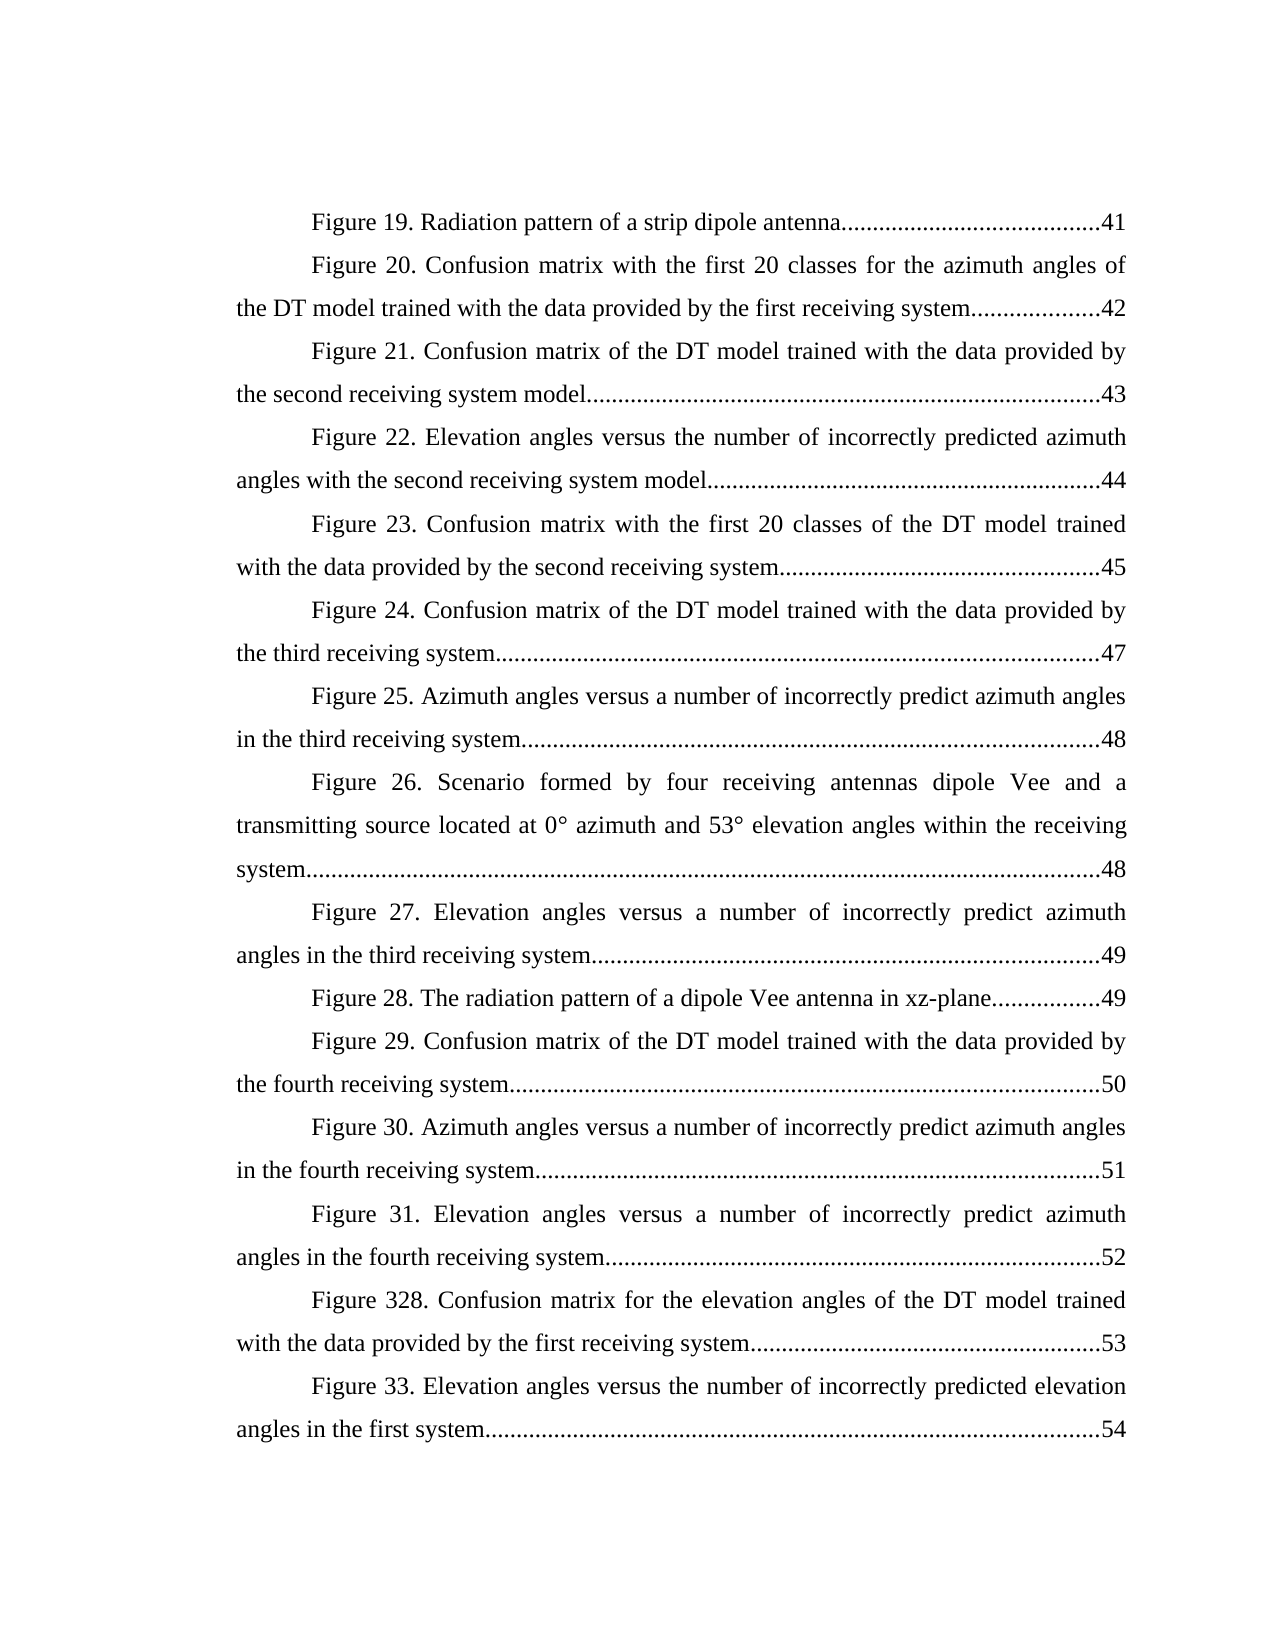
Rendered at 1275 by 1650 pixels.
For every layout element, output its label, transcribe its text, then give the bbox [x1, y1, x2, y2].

text Figure 30. Azimuth angles versus a number of incorrectly predict azimuth angles in the fourth receiving system. 51 [236, 1112, 1127, 1184]
text Figure 24. Confusion matrix of the DT model trained with the data provided by the third receiving system. 47 [236, 595, 1127, 667]
text Figure 23. Confusion matrix with the first 20 classes of the DT model trained with the data provided by the second receiving system. 45 [236, 509, 1127, 581]
text Figure 31. Elevation angles versus a number of incorrectly predict azimuth angles in the fourth receiving system. 52 [236, 1199, 1127, 1271]
text Figure 33. Elevation angles versus the number of incorrectly predicted elevation angles in the first system. 54 [236, 1371, 1127, 1443]
text Figure 22. Elevation angles versus the number of incorrectly predicted azimuth angles with the second receiving system model. 44 [236, 422, 1127, 494]
text Figure 26. Scenario formed by four receiving antennas dipole Vee and a transmitting source located at 0° azimuth and 53° elevation angles within the receiving system. 48 [236, 767, 1127, 882]
text Figure 21. Confusion matrix of the DT model trained with the data provided by the second receiving system model. 43 [236, 336, 1127, 408]
text Figure 20. Confusion matrix with the first 20 classes for the azimuth angles of the DT model trained with the data provided by the first receiving system. 42 [236, 250, 1127, 322]
text Figure 19. Radiation pattern of a strip dipole antenna. 41 [236, 207, 1127, 236]
text Figure 25. Azimuth angles versus a number of incorrectly predict azimuth angles in the third receiving system. 48 [236, 681, 1127, 753]
text Figure 28. The radiation pattern of a dipole Vee antenna in xz-plane. 49 [236, 983, 1127, 1012]
text Figure 328. Confusion matrix for the elevation angles of the DT model trained with the data provided by the first receiving system. 53 [236, 1285, 1127, 1357]
text Figure 29. Confusion matrix of the DT model trained with the data provided by the fourth receiving system. 50 [236, 1026, 1127, 1098]
text Figure 27. Elevation angles versus a number of incorrectly predict azimuth angles in the third receiving system. 49 [236, 897, 1127, 969]
